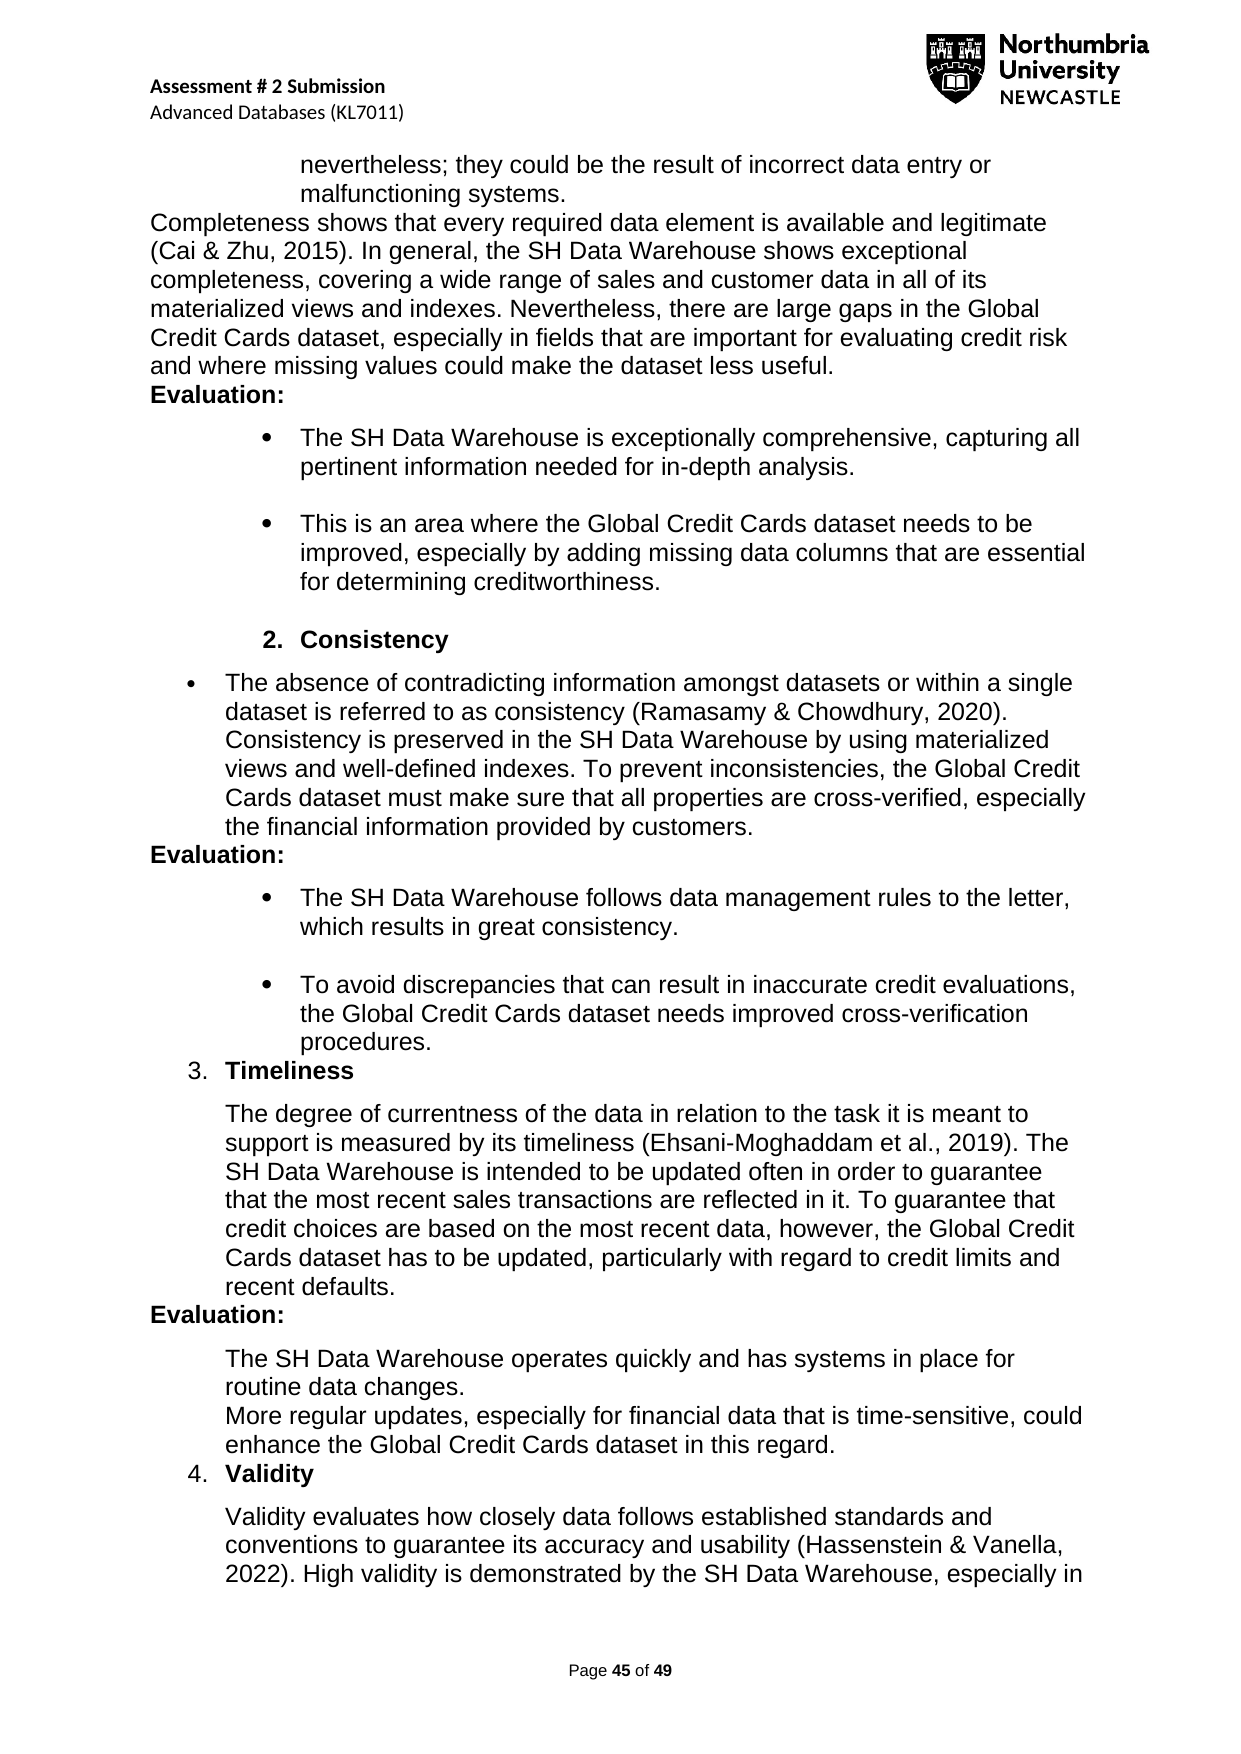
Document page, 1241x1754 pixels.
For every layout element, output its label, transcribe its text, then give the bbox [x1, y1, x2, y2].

text Evaluation: [150, 1300, 1090, 1329]
list More regular updates, especially for financial data that is time-sensitive, could enhance the Global Credit Cards dataset in this regard. [225, 1401, 1090, 1458]
list Validity [187, 1458, 1090, 1487]
list The degree of currentness of the data in relation to the task it is meant to support is measured by its timeliness (Ehsani-Moghaddam et al., 2019). The SH Data Warehouse is intended to be updated often in order to guarantee that the most recent sales transactions are reflected in it. To guarantee that credit choices are based on the most recent data, however, the Global Credit Cards dataset has to be updated, particularly with regard to credit limits and recent defaults. [225, 1099, 1090, 1300]
text Completeness shows that every required data element is available and legitimate (Cai & Zhu, 2015). In general, the SH Data Warehouse shows exceptional completeness, covering a wide range of sales and customer data in all of its materialized views and indexes. Nevertheless, there are large gaps in the Global Credit Cards dataset, especially in fields that are important for evaluating credit risk and where missing values could make the dataset less useful. [150, 207, 1090, 380]
picture [898, 6, 1178, 133]
list The absence of contradicting information amongst datasets or within a single dataset is referred to as consistency (Ramasamy & Chowdhury, 2020). Consistency is preserved in the SH Data Warehouse by using materialized views and well-defined indexes. To prevent inconsistencies, the Global Credit Cards dataset must make sure that all properties are cross-verified, especially the financial information provided by customers. [187, 668, 1090, 840]
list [262, 150, 1090, 207]
list Consistency [262, 624, 1090, 653]
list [225, 1502, 1090, 1588]
list To avoid discrepancies that can result in inaccurate credit evaluations, the Global Credit Cards dataset needs improved cross-verification procedures. [262, 970, 1090, 1056]
list This is an area where the Global Credit Cards dataset needs to be improved, especially by adding missing data columns that are essential for determining creditworthiness. [262, 509, 1090, 596]
text Evaluation: [150, 840, 1090, 869]
list Timeliness [187, 1056, 1090, 1085]
text Evaluation: [150, 380, 1090, 409]
list The SH Data Warehouse operates quickly and has systems in place for routine data changes. [225, 1343, 1090, 1401]
list The SH Data Warehouse is exceptionally comprehensive, capturing all pertinent information needed for in-depth analysis. [262, 423, 1090, 481]
list The SH Data Warehouse follows data management rules to the letter, which results in great consistency. [262, 883, 1090, 941]
